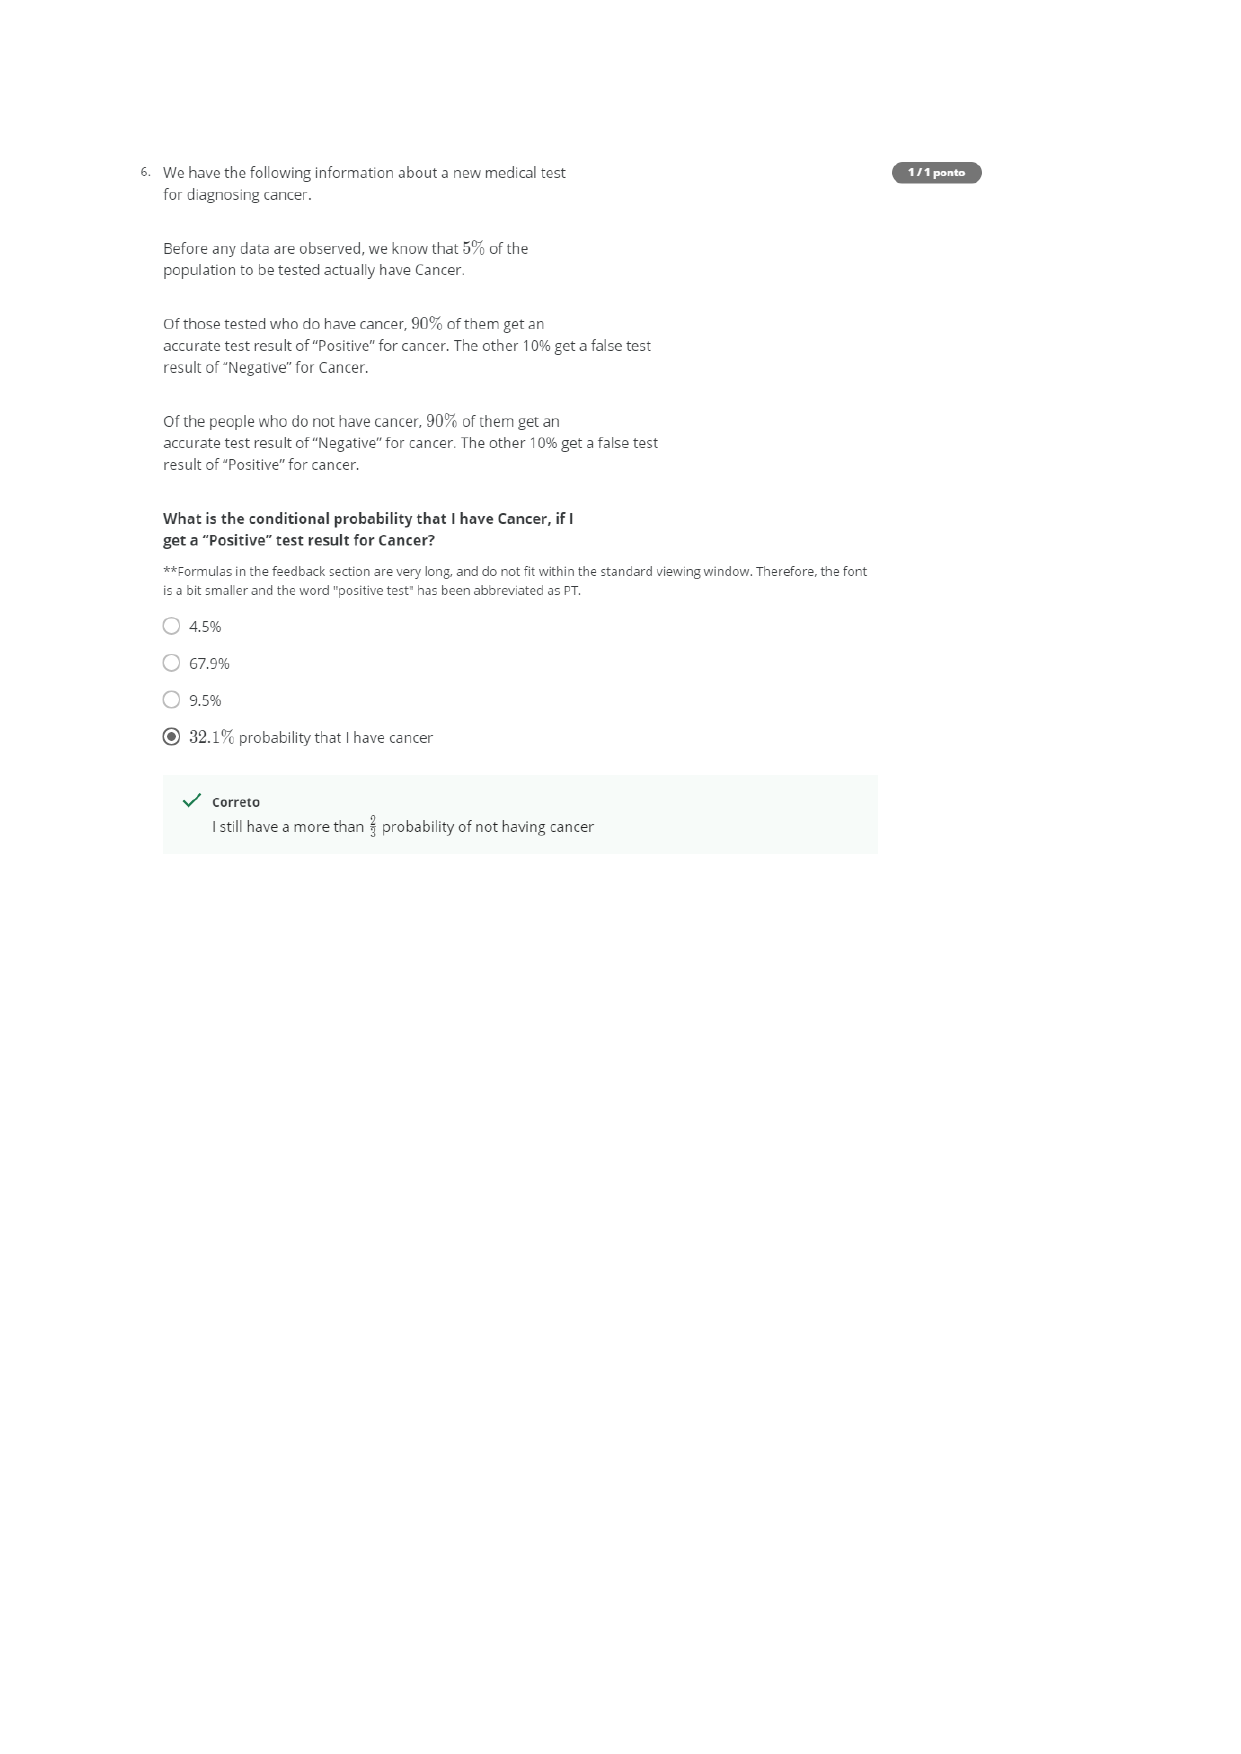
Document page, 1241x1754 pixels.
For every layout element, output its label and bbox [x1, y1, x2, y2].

picture [118, 147, 1003, 854]
